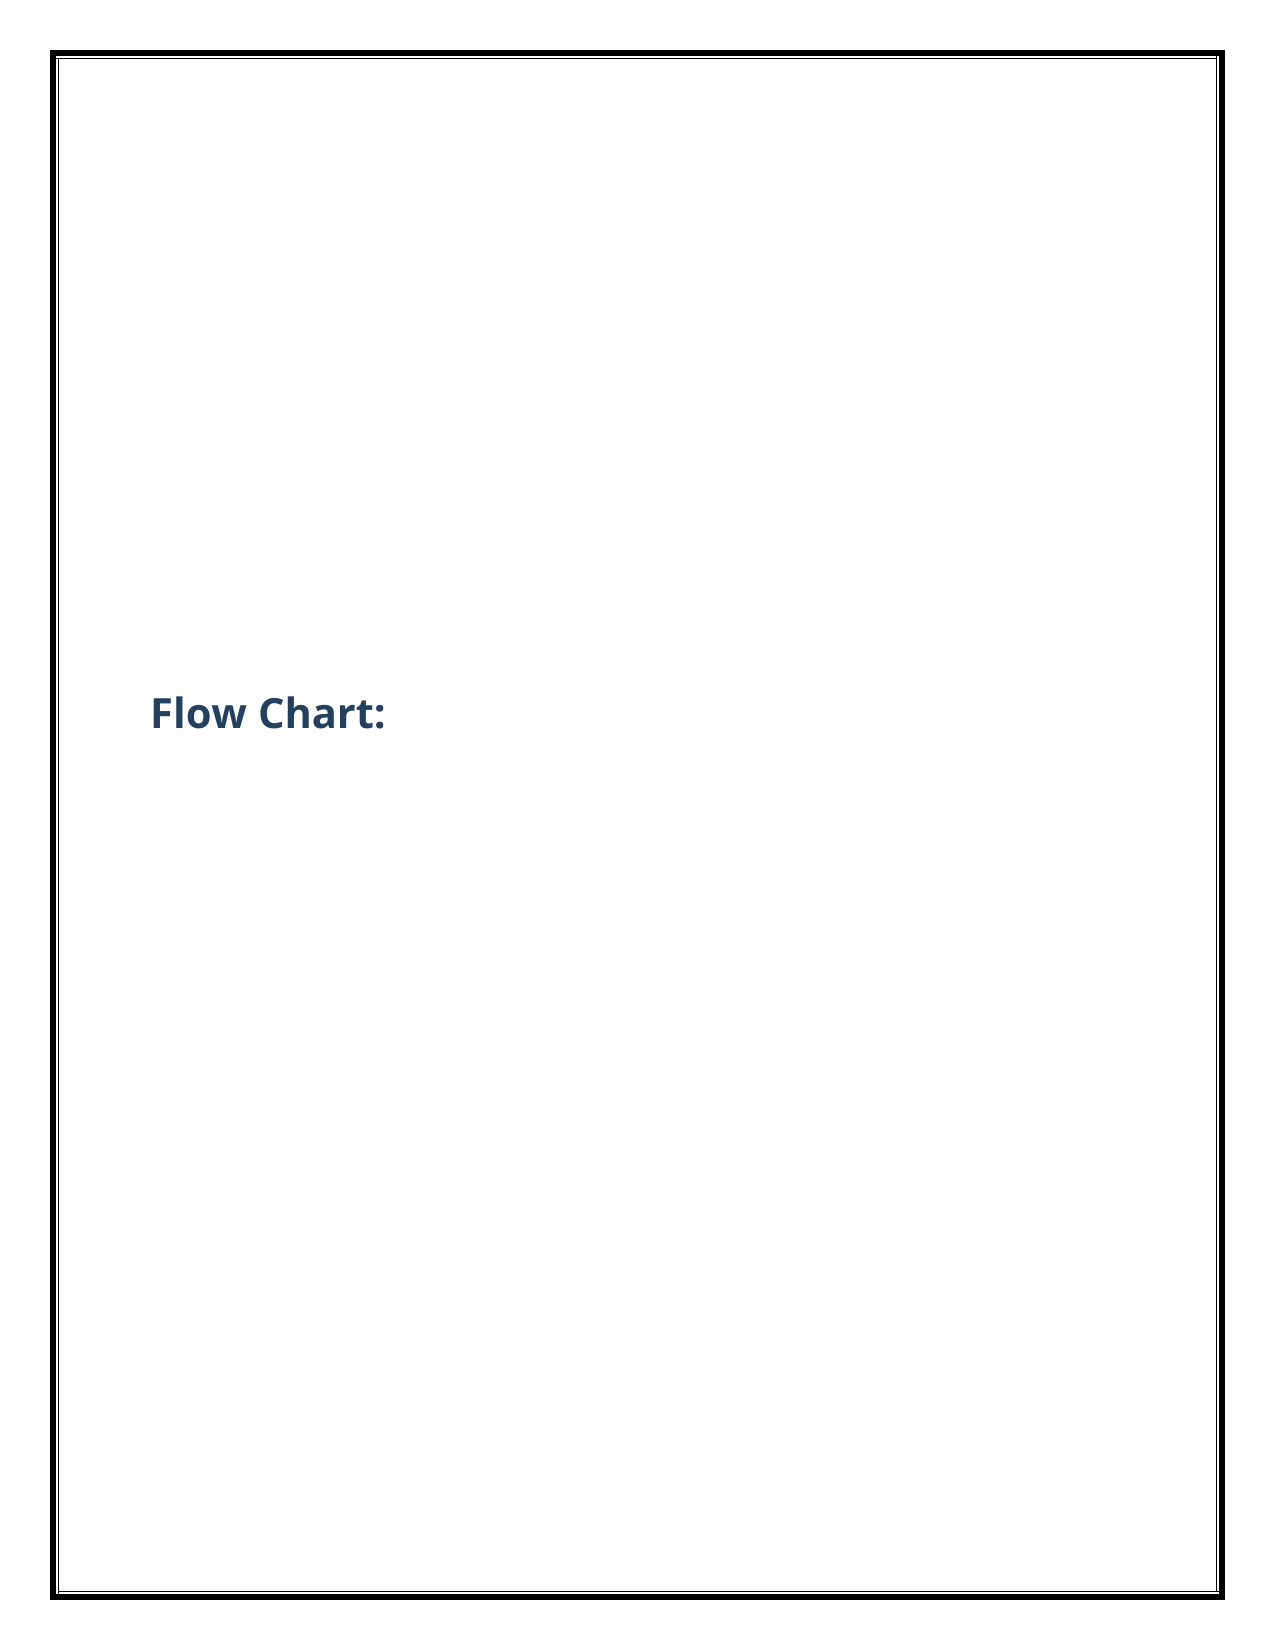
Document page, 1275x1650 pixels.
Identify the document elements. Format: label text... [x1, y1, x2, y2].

text Flow Chart: [150, 684, 1125, 741]
